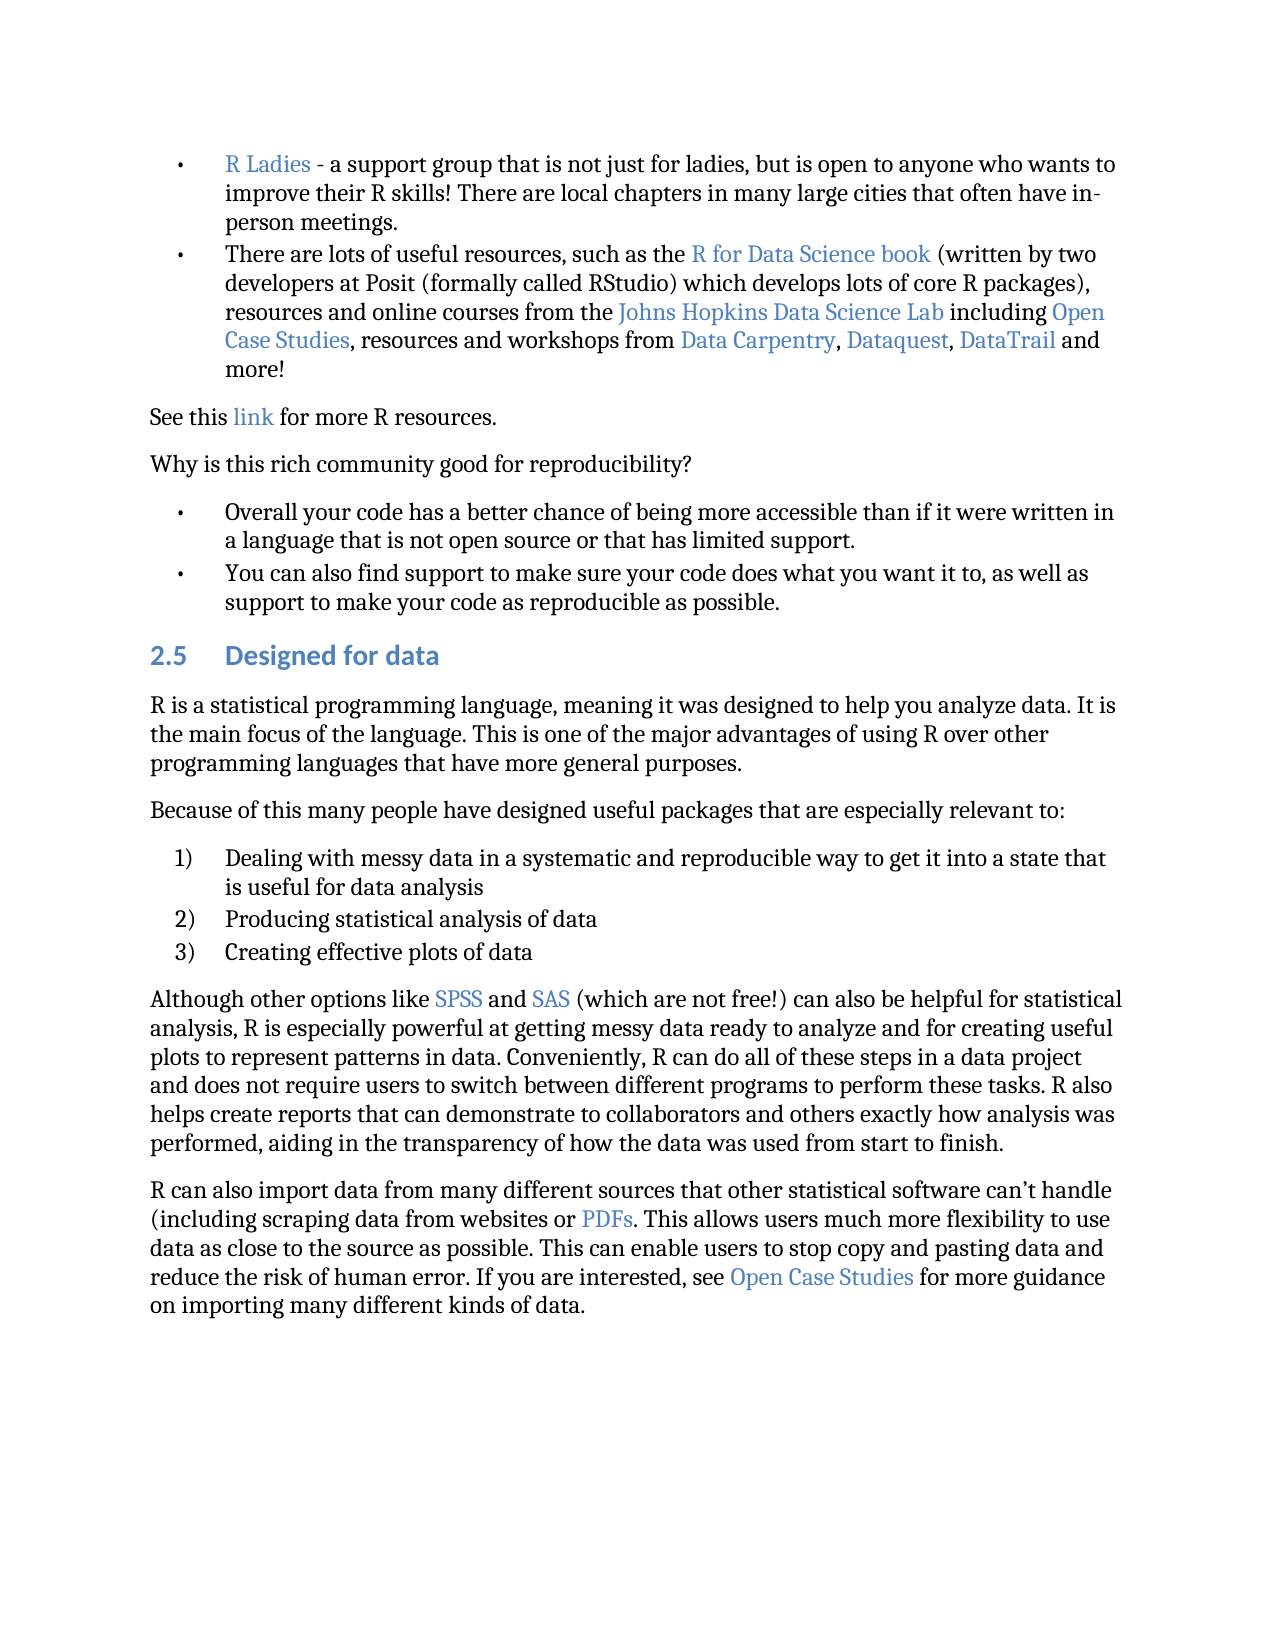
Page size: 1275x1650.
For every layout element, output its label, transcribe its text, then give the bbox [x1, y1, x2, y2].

subtitle 2.5 Designed for data [150, 637, 1125, 673]
list There are lots of useful resources, such as the R for Data Science book (written by two developers at Posit (formally called RStudio) which develops lots of core R packages), resources and online courses from the Johns Hopkins Data Science Lab including Open Case Studies, resources and workshops from Data Carpentry, Dataquest, DataTrail and more! [175, 240, 1125, 384]
list Overall your code has a better chance of being more accessible than if it were written in a language that is not open source or that has limited support. [175, 497, 1125, 555]
text See this link for more R resources. [150, 402, 1125, 431]
text R is a statistical programming language, meaning it was designed to help you analyze data. It is the main focus of the language. This is one of the major advantages of using R over other programming languages that have more general purposes. [150, 691, 1125, 778]
text R can also import data from many different sources that other statistical software can’t handle (including scraping data from websites or PDFs. This allows users much more flexibility to use data as close to the source as possible. This can enable users to stop copy and pasting data and reduce the risk of human error. If you are interested, see Open Case Studies for more guidance on importing many different kinds of data. [150, 1176, 1125, 1320]
text Why is this rich community good for reproducibility? [150, 450, 1125, 479]
text Although other options like SPSS and SAS (which are not free!) can also be helpful for statistical analysis, R is especially powerful at getting messy data ready to analyze and for creating useful plots to represent patterns in data. Conveniently, R can do all of these steps in a data project and does not require users to switch between different programs to perform these tasks. R also helps create reports that can demonstrate to collaborators and others exactly how analysis was performed, aiding in the transparency of how the data was used from start to finish. [150, 985, 1125, 1158]
list R Ladies - a support group that is not just for ladies, but is open to anyone who wants to improve their R skills! There are local chapters in many large cities that often have in-person meetings. [175, 150, 1125, 236]
list You can also find support to make sure your code does what you want it to, as well as support to make your code as reproducible as possible. [175, 559, 1125, 616]
text Because of this many people have designed useful packages that are especially relevant to: [150, 796, 1125, 825]
list Creating effective plots of data [175, 938, 1125, 966]
list Producing statistical analysis of data [175, 905, 1125, 934]
list Dealing with messy data in a systematic and reproducible way to get it into a state that is useful for data analysis [175, 844, 1125, 901]
